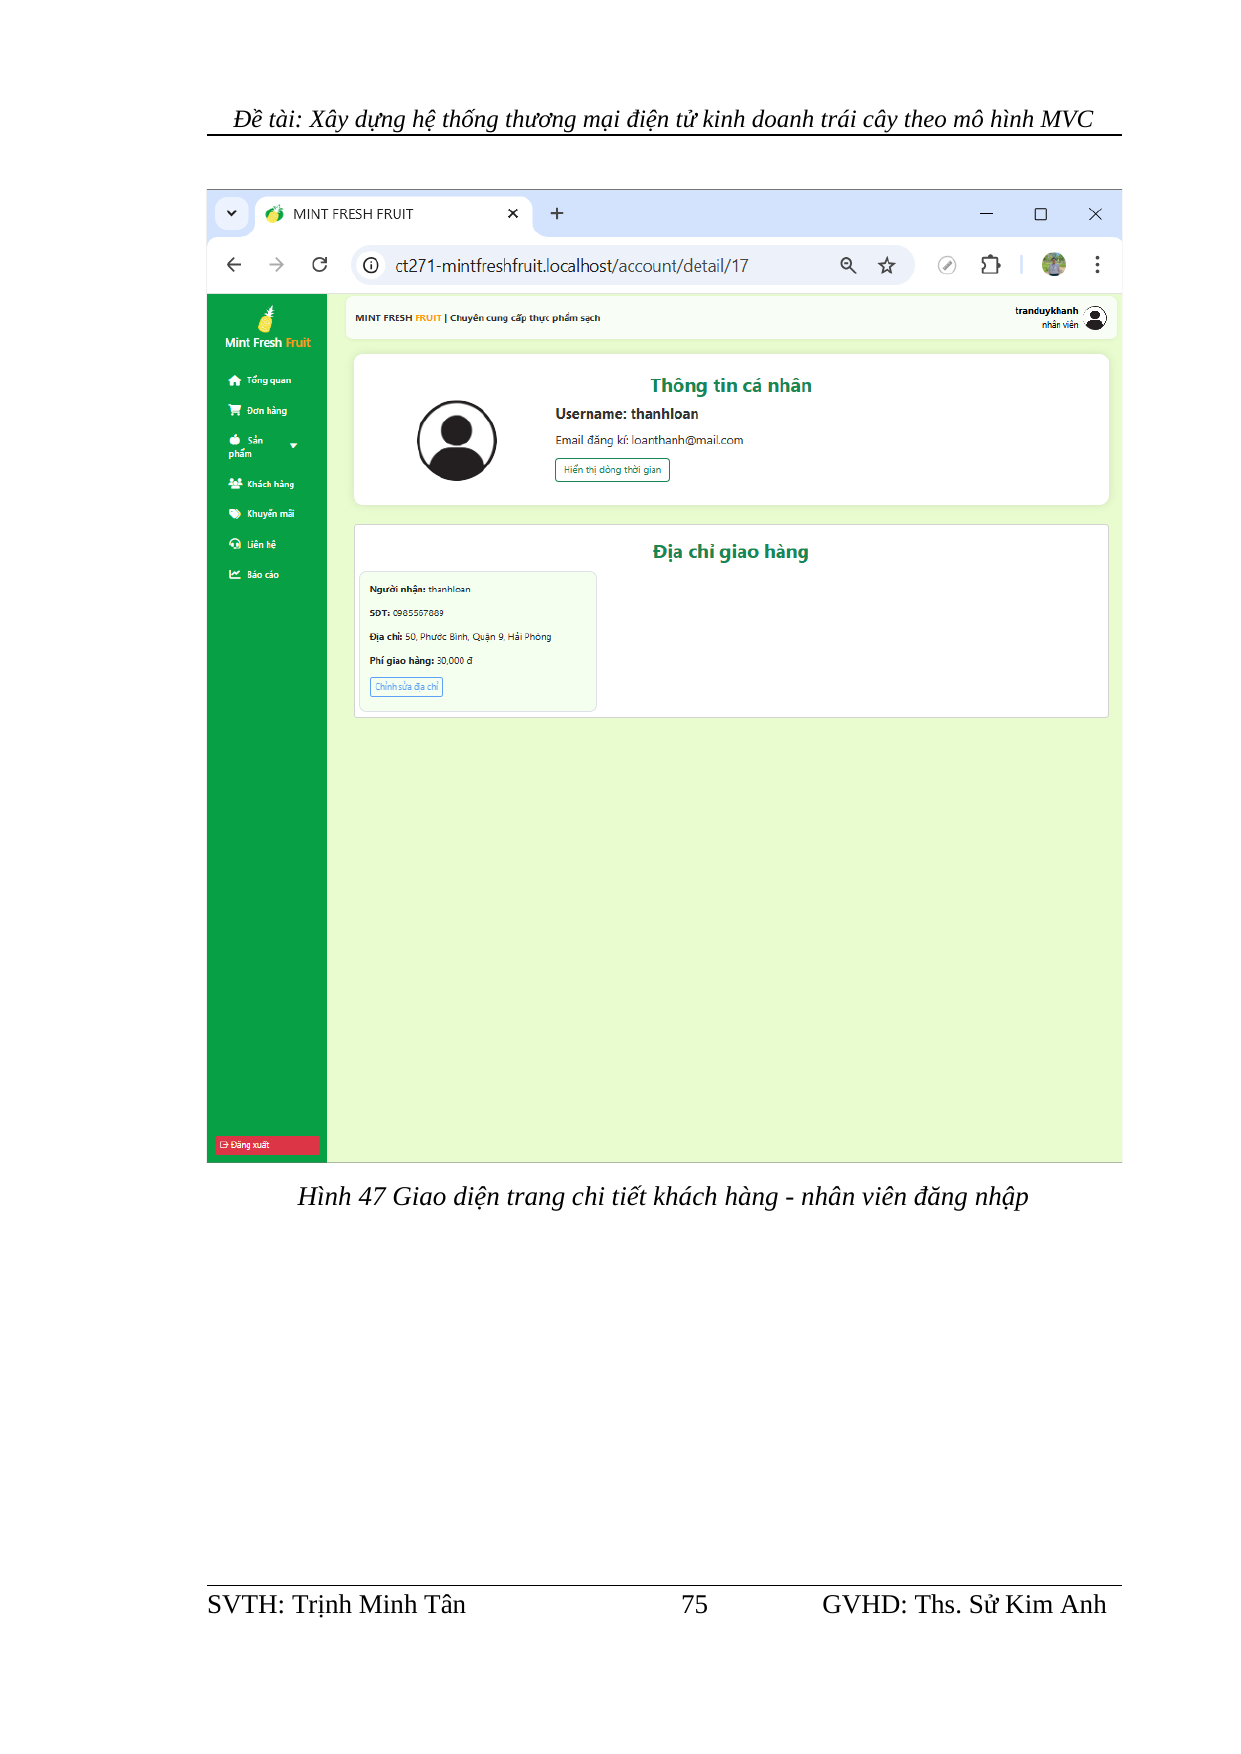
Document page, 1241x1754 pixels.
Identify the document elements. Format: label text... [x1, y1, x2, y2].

text Hình 47 Giao diện trang chi tiết khách hàng - nhân viên đăng nhập [207, 1180, 1122, 1212]
picture [206, 189, 1123, 1163]
